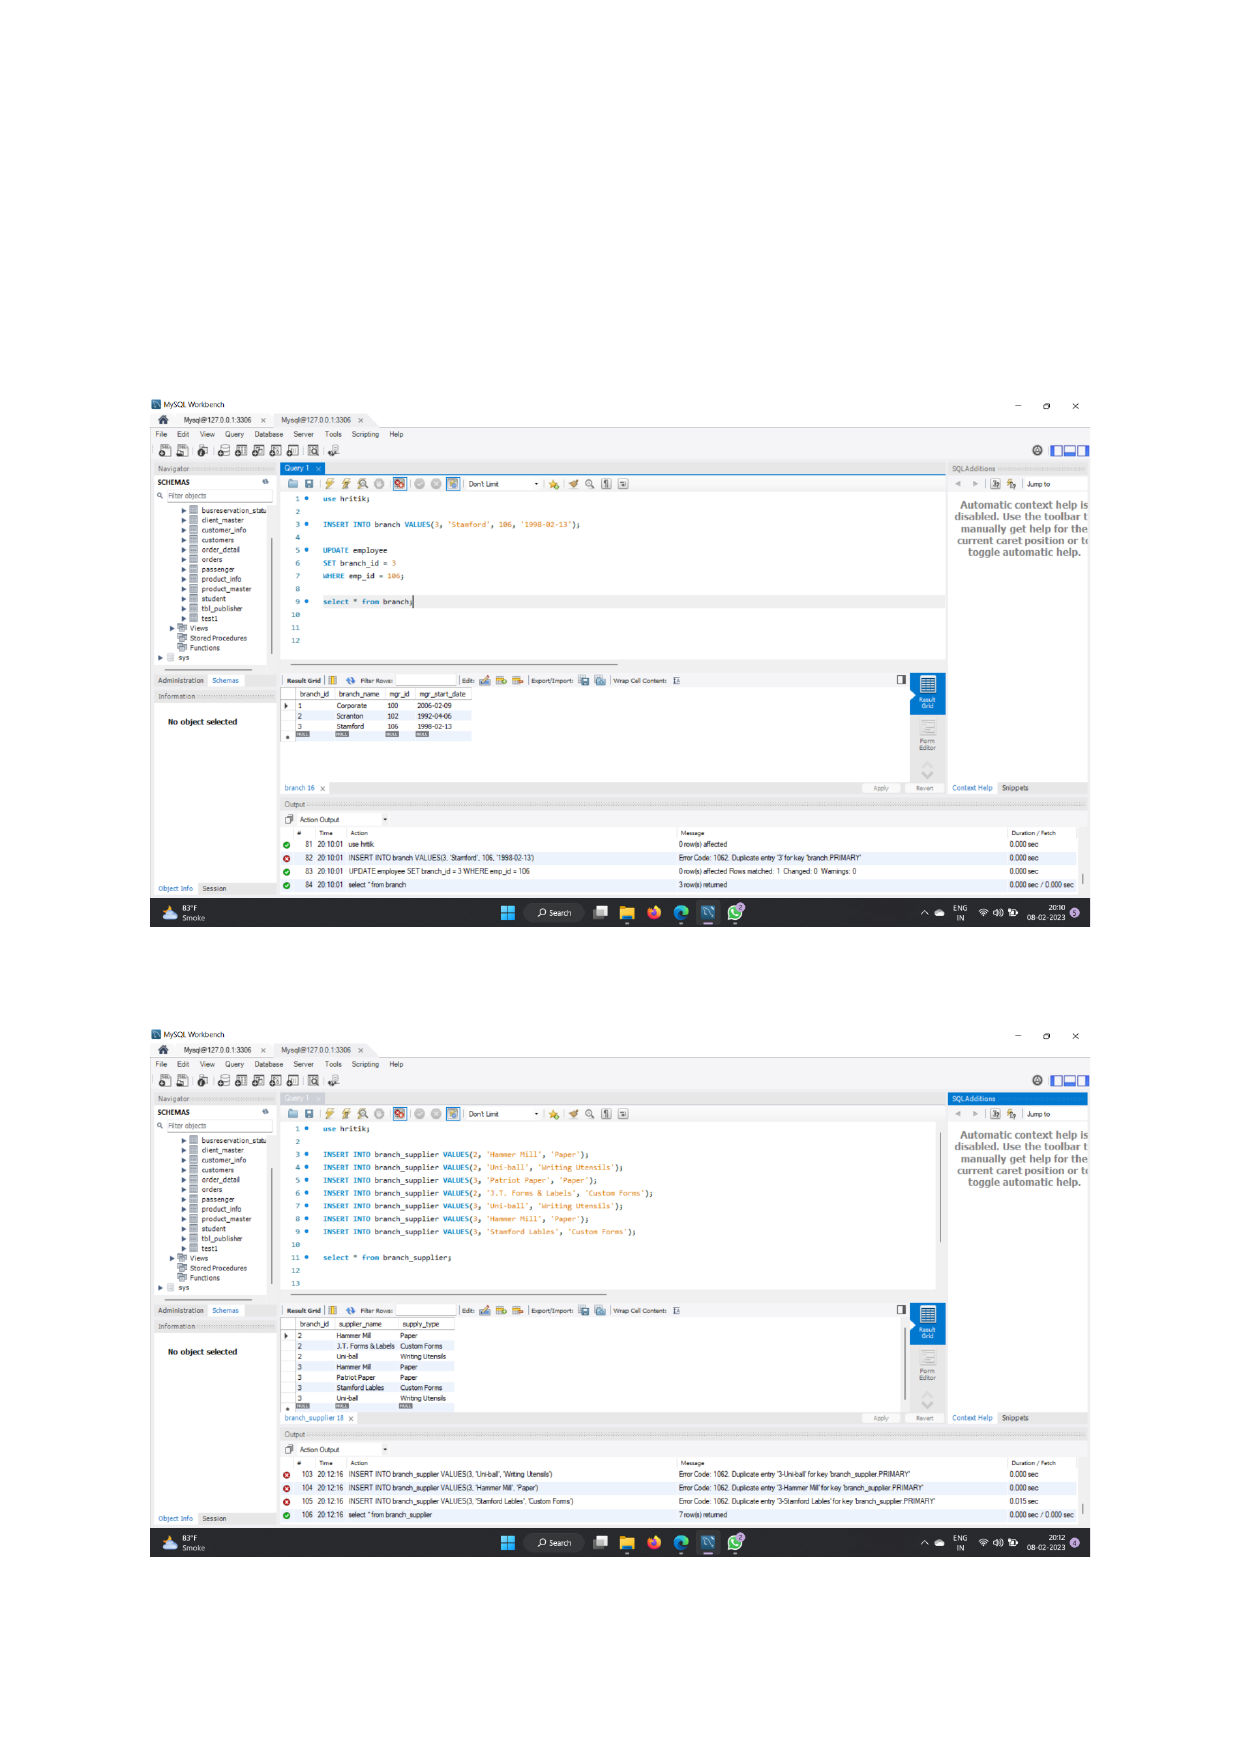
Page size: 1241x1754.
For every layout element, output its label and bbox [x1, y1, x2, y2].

picture [150, 1027, 1091, 1557]
picture [150, 397, 1091, 927]
